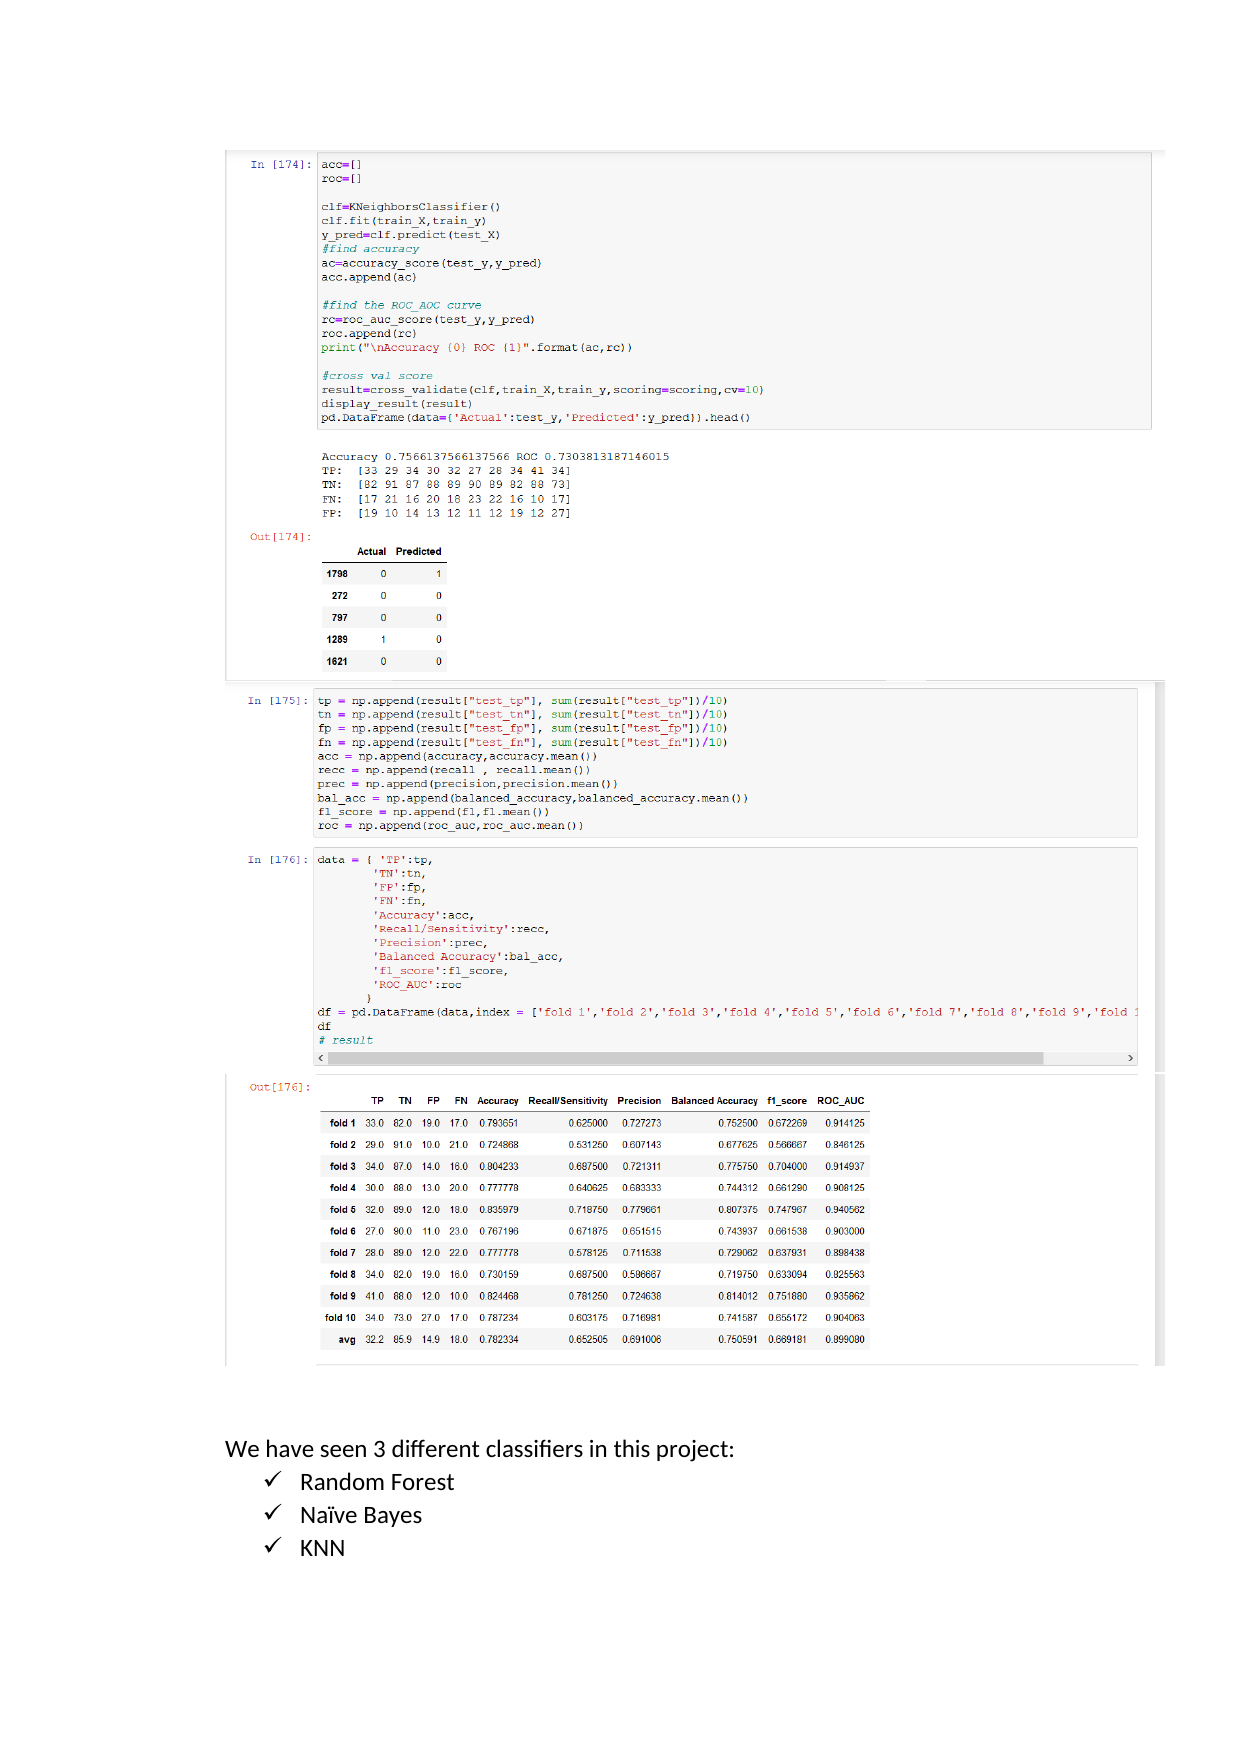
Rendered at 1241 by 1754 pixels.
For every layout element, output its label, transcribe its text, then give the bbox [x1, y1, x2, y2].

list We have seen 3 different classifiers in this project: [225, 1433, 1090, 1464]
list Random Forest [262, 1466, 1090, 1497]
picture [225, 1074, 1166, 1366]
list Naïve Bayes [262, 1499, 1090, 1529]
list KNN [262, 1532, 1090, 1562]
picture [225, 150, 1166, 681]
picture [225, 682, 1166, 1072]
